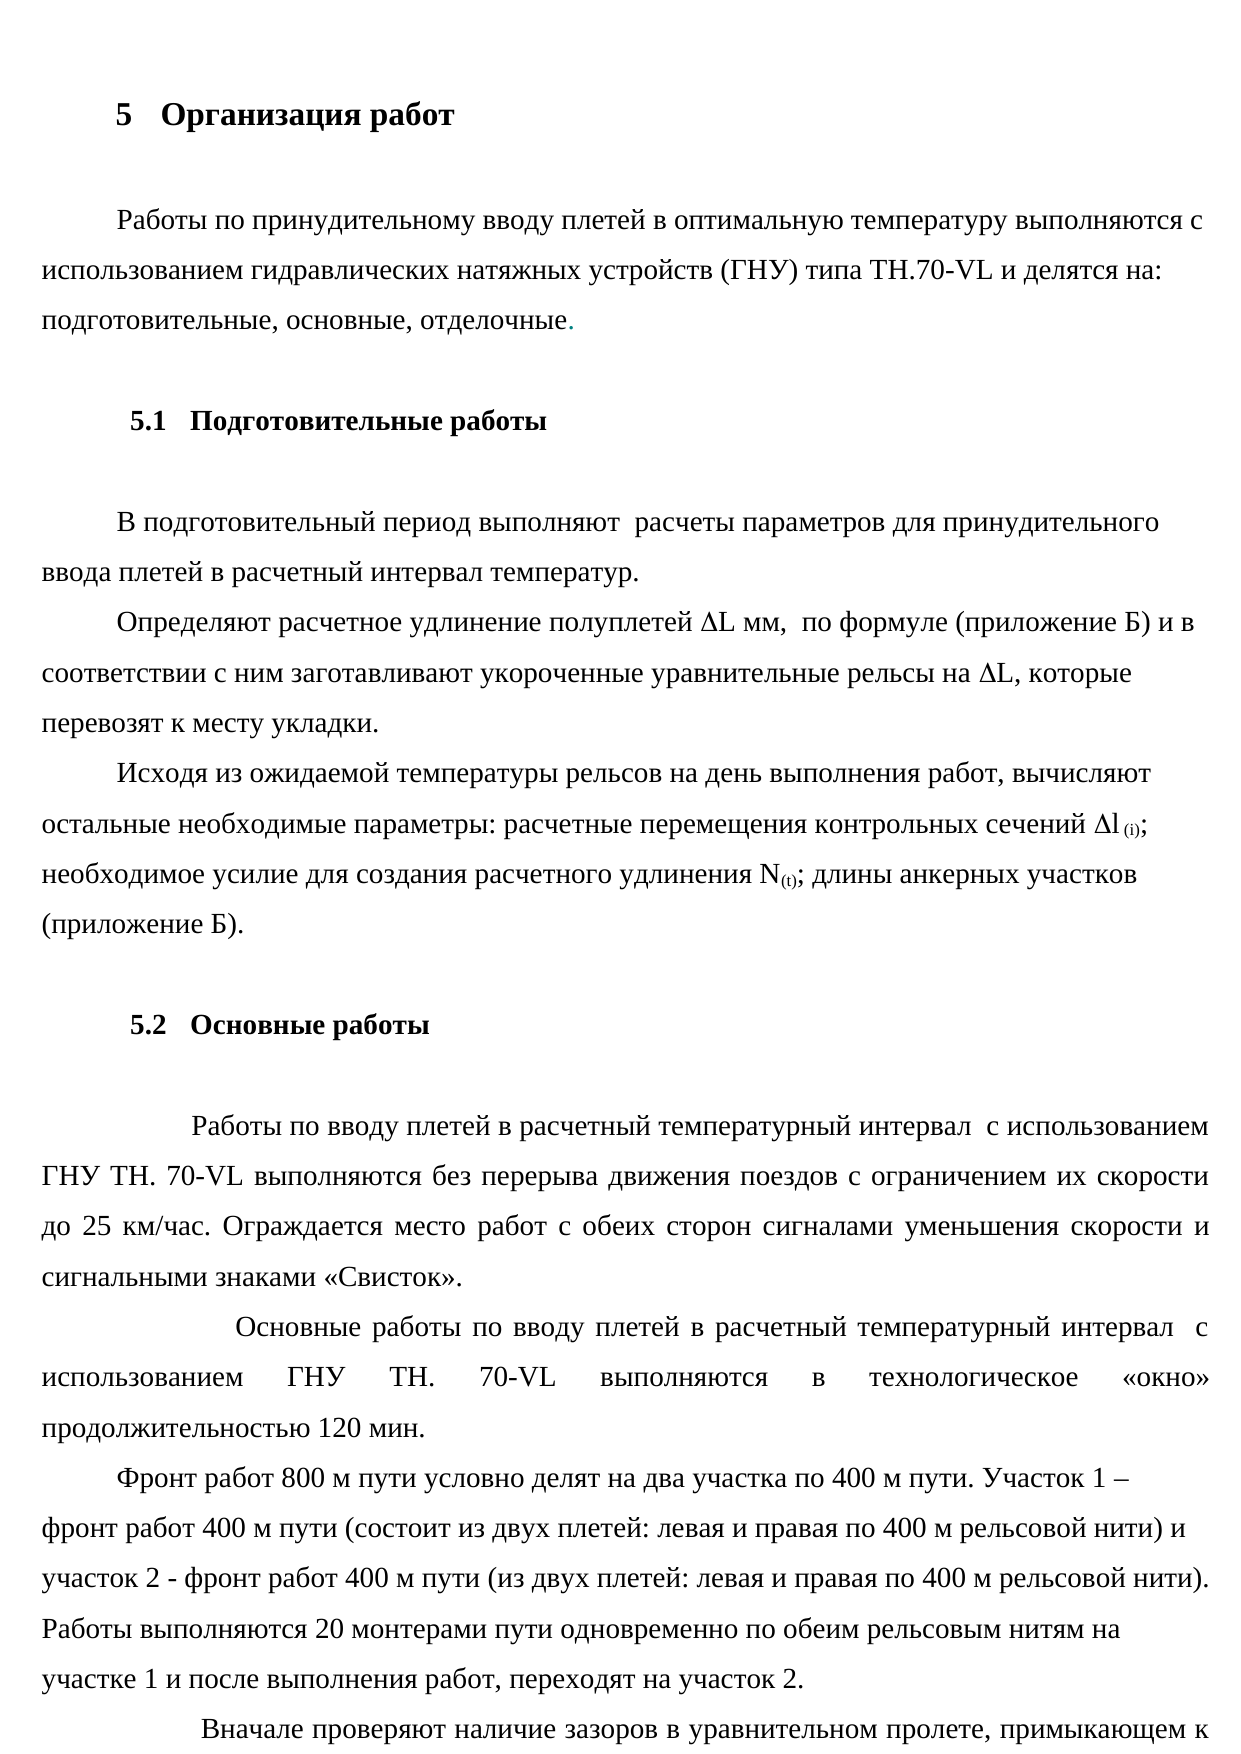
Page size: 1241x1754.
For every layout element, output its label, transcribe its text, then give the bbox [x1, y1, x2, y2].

text Работы по принудительному вводу плетей в оптимальную температуру выполняются с использованием гидравлических натяжных устройств (ГНУ) типа ТН.70-VL и делятся на: подготовительные, основные, отделочные. [41, 202, 1211, 336]
text Работы по вводу плетей в расчетный температурный интервал с использованием ГНУ TH. 70-VL выполняются без перерыва движения поездов с ограничением их скорости до 25 км/час. Ограждается место работ с обеих сторон сигналами уменьшения скорости и сигнальными знаками «Свисток». [41, 1108, 1211, 1292]
text Фронт работ 800 м пути условно делят на два участка по 400 м пути. Участок 1 – фронт работ 400 м пути (состоит из двух плетей: левая и правая по 400 м рельсовой нити) и участок 2 - фронт работ 400 м пути (из двух плетей: левая и правая по 400 м рельсовой нити). Работы выполняются 20 монтерами пути одновременно по обеим рельсовым нитям на участке 1 и после выполнения работ, переходят на участок 2. [41, 1460, 1211, 1695]
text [41, 1712, 1211, 1745]
text Определяют расчетное удлинение полуплетей ΔL мм, по формуле (приложение Б) и в соответствии с ним заготавливают укороченные уравнительные рельсы на ΔL, которые перевозят к месту укладки. [41, 604, 1211, 739]
list Организация работ [115, 94, 1211, 133]
text Основные работы по вводу плетей в расчетный температурный интервал с использованием ГНУ TH. 70-VL выполняются в технологическое «окно» продолжительностью 120 мин. [41, 1309, 1211, 1443]
list Подготовительные работы [130, 403, 1211, 437]
text Исходя из ожидаемой температуры рельсов на день выполнения работ, вычисляют остальные необходимые параметры: расчетные перемещения контрольных сечений Δl (i); необходимое усилие для создания расчетного удлинения N(t); длины анкерных участков (приложение Б). [41, 756, 1211, 940]
text В подготовительный период выполняют расчеты параметров для принудительного ввода плетей в расчетный интервал температур. [41, 504, 1211, 588]
list Основные работы [130, 1007, 1211, 1041]
